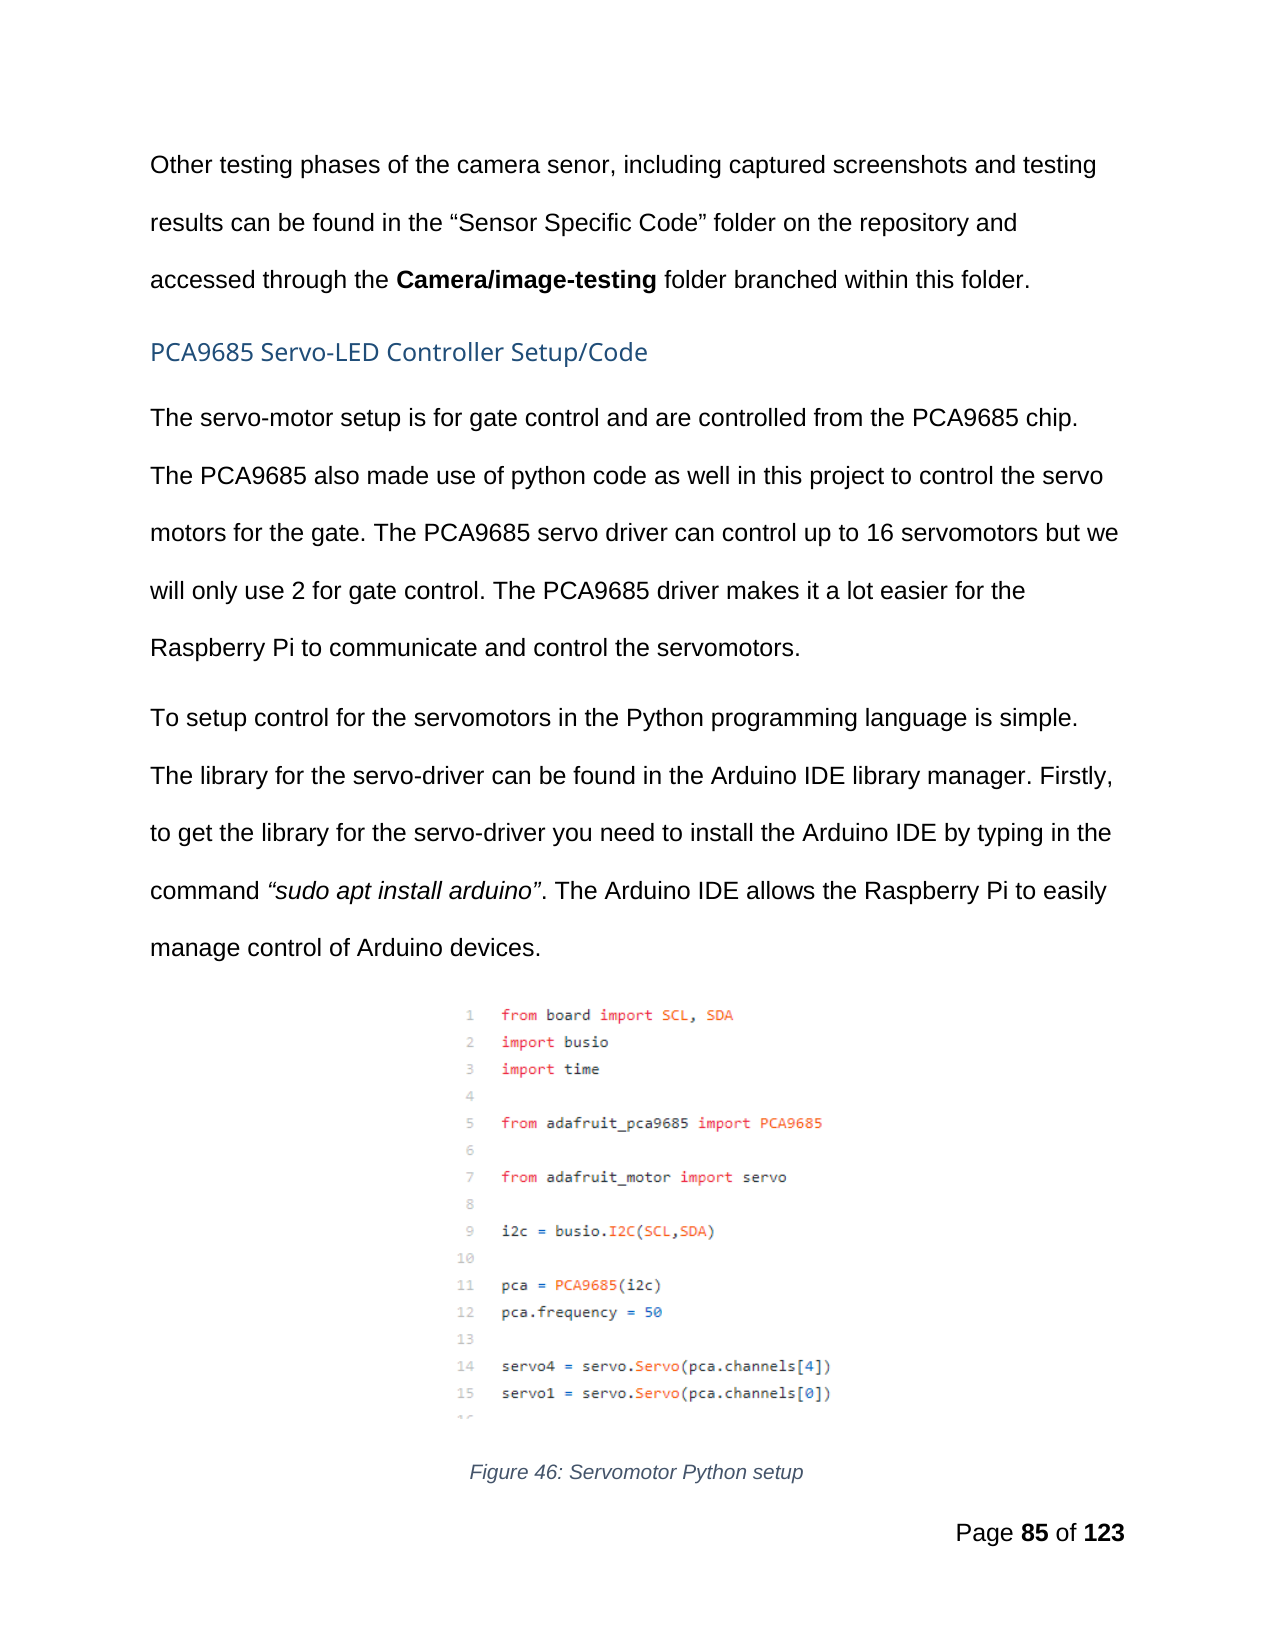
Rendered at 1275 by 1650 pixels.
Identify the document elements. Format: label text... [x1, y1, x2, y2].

text To setup control for the servomotors in the Python programming language is simple. The library for the servo-driver can be found in the Arduino IDE library manager. Firstly, to get the library for the servo-driver you need to install the Arduino IDE by typing in the command “sudo apt install arduino”. The Arduino IDE allows the Raspberry Pi to easily manage control of Arduino devices. [150, 703, 1125, 962]
subtitle PCA9685 Servo-LED Controller Setup/Code [150, 335, 1125, 369]
text Other testing phases of the camera senor, including captured screenshots and testing results can be found in the “Sensor Specific Code” folder on the repository and accessed through the Camera/image-testing folder branched within this folder. [150, 150, 1125, 294]
text The servo-motor setup is for gate control and are controlled from the PCA9685 chip. The PCA9685 also made use of python code as well in this project to control the servo motors for the gate. The PCA9685 servo driver can control up to 16 servomotors but we will only use 2 for gate control. The PCA9685 driver makes it a lot easier for the Raspberry Pi to communicate and control the servomotors. [150, 403, 1125, 662]
picture [437, 1003, 845, 1419]
text Figure 46: Servomotor Python setup [150, 1460, 1125, 1484]
